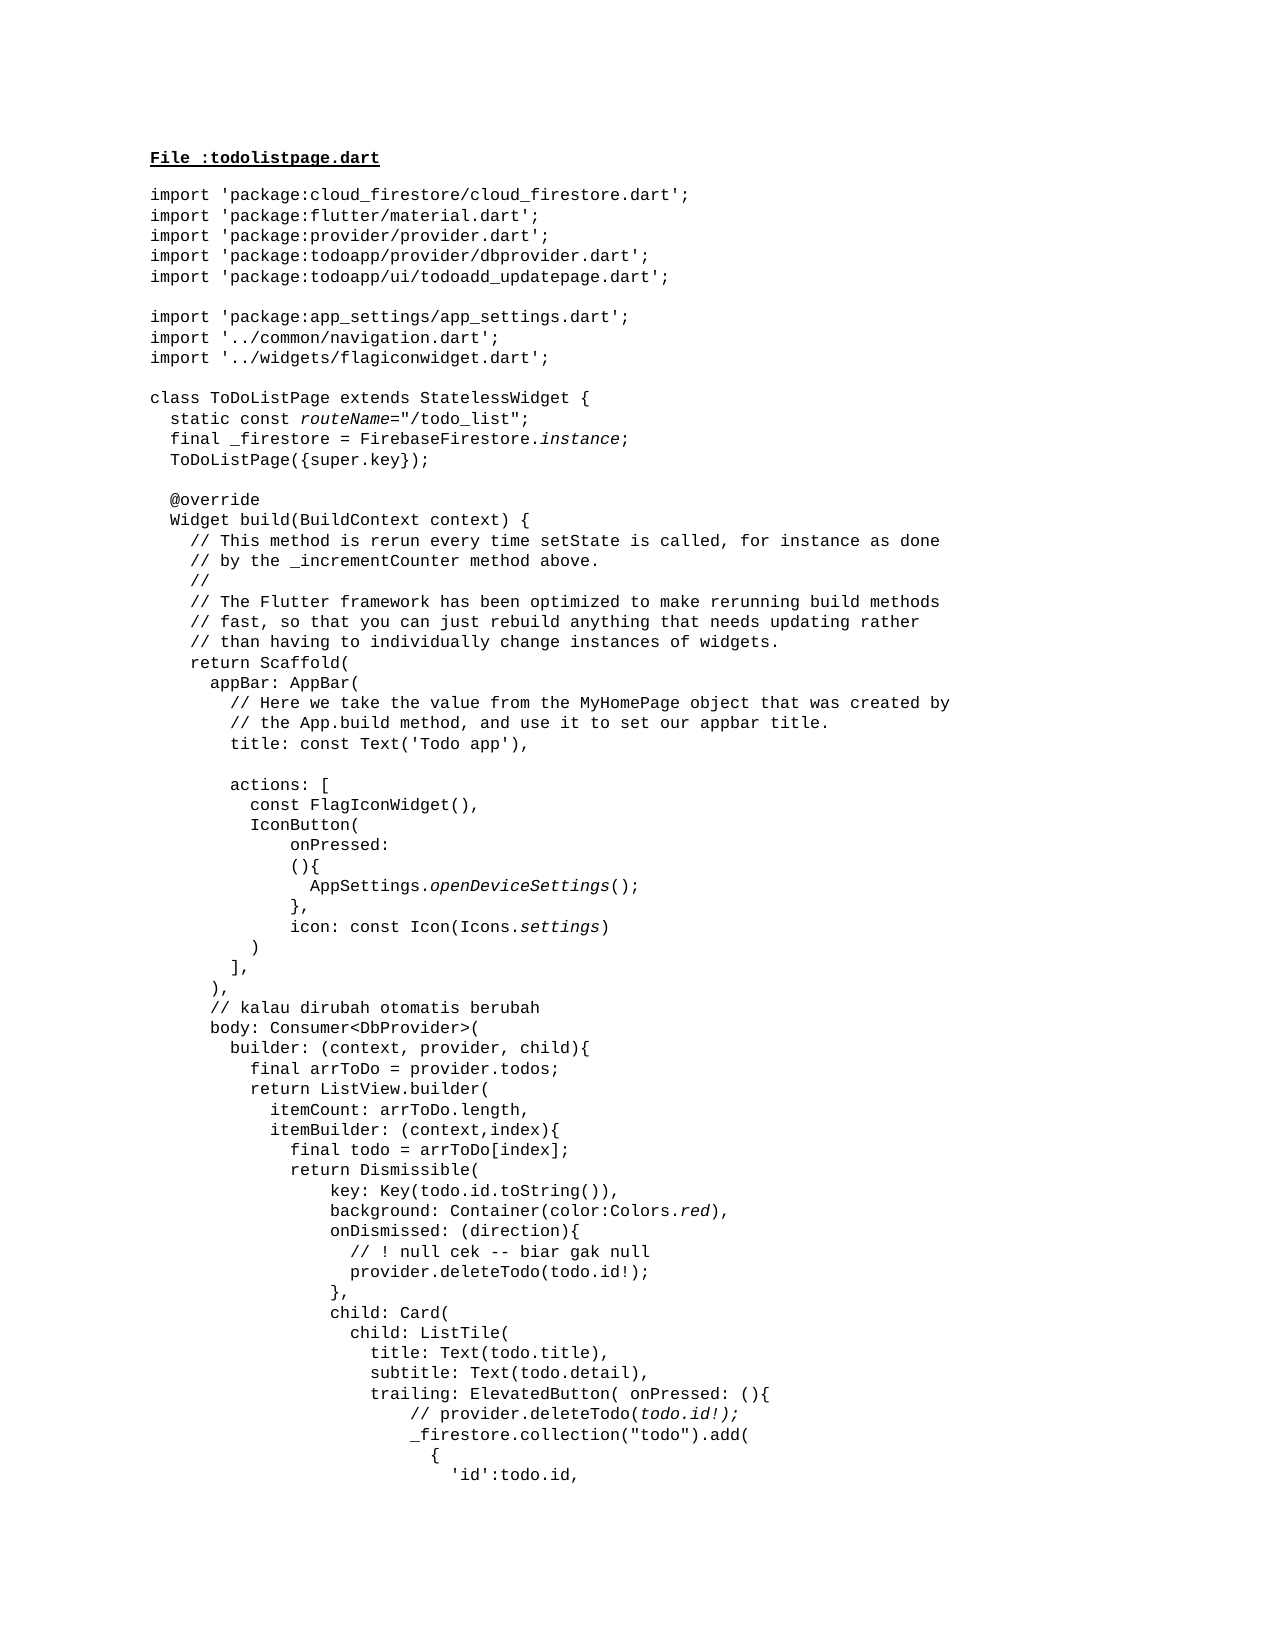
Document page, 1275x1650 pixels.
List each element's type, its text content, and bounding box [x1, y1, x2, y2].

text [150, 187, 1125, 1486]
text File :todolistpage.dart [150, 150, 1125, 169]
